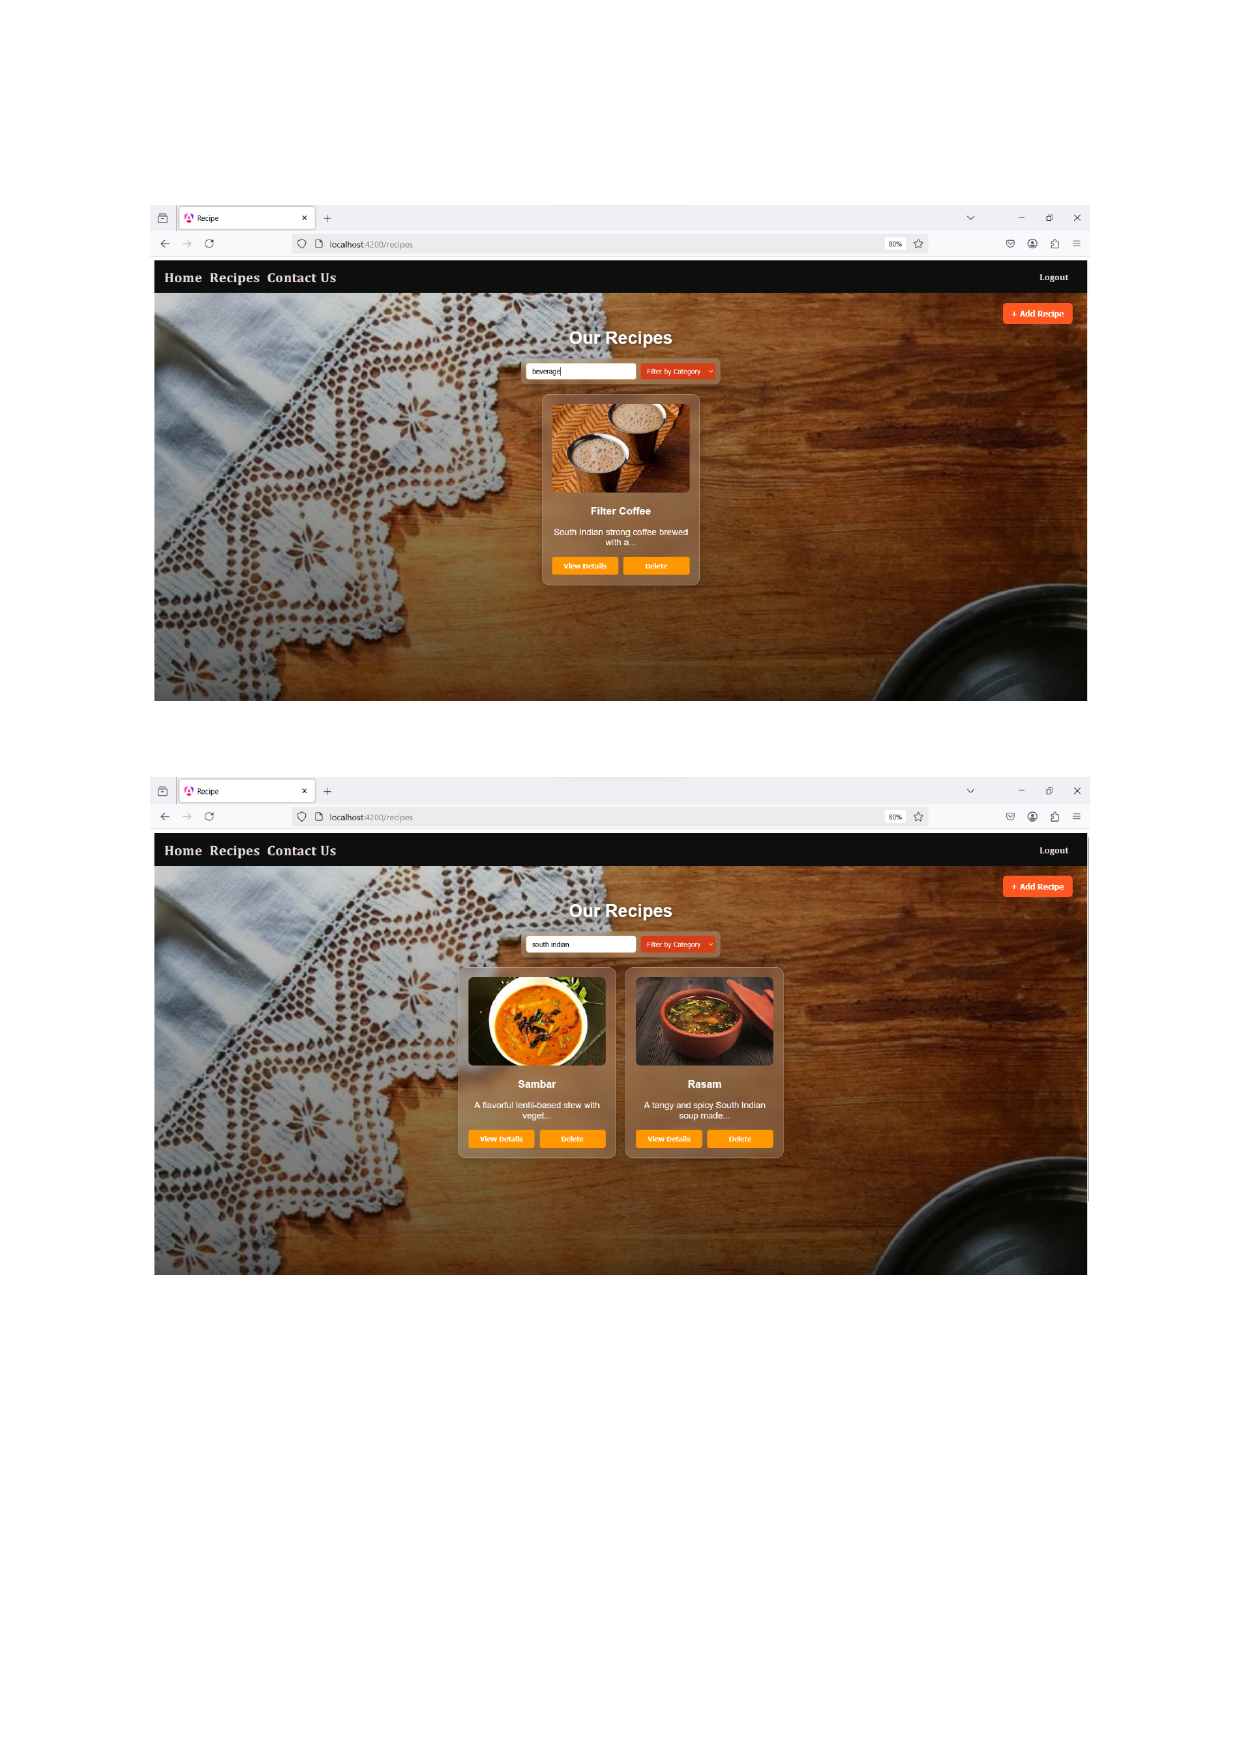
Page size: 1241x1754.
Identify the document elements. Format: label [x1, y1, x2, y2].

picture [150, 205, 1091, 701]
picture [150, 777, 1091, 1275]
